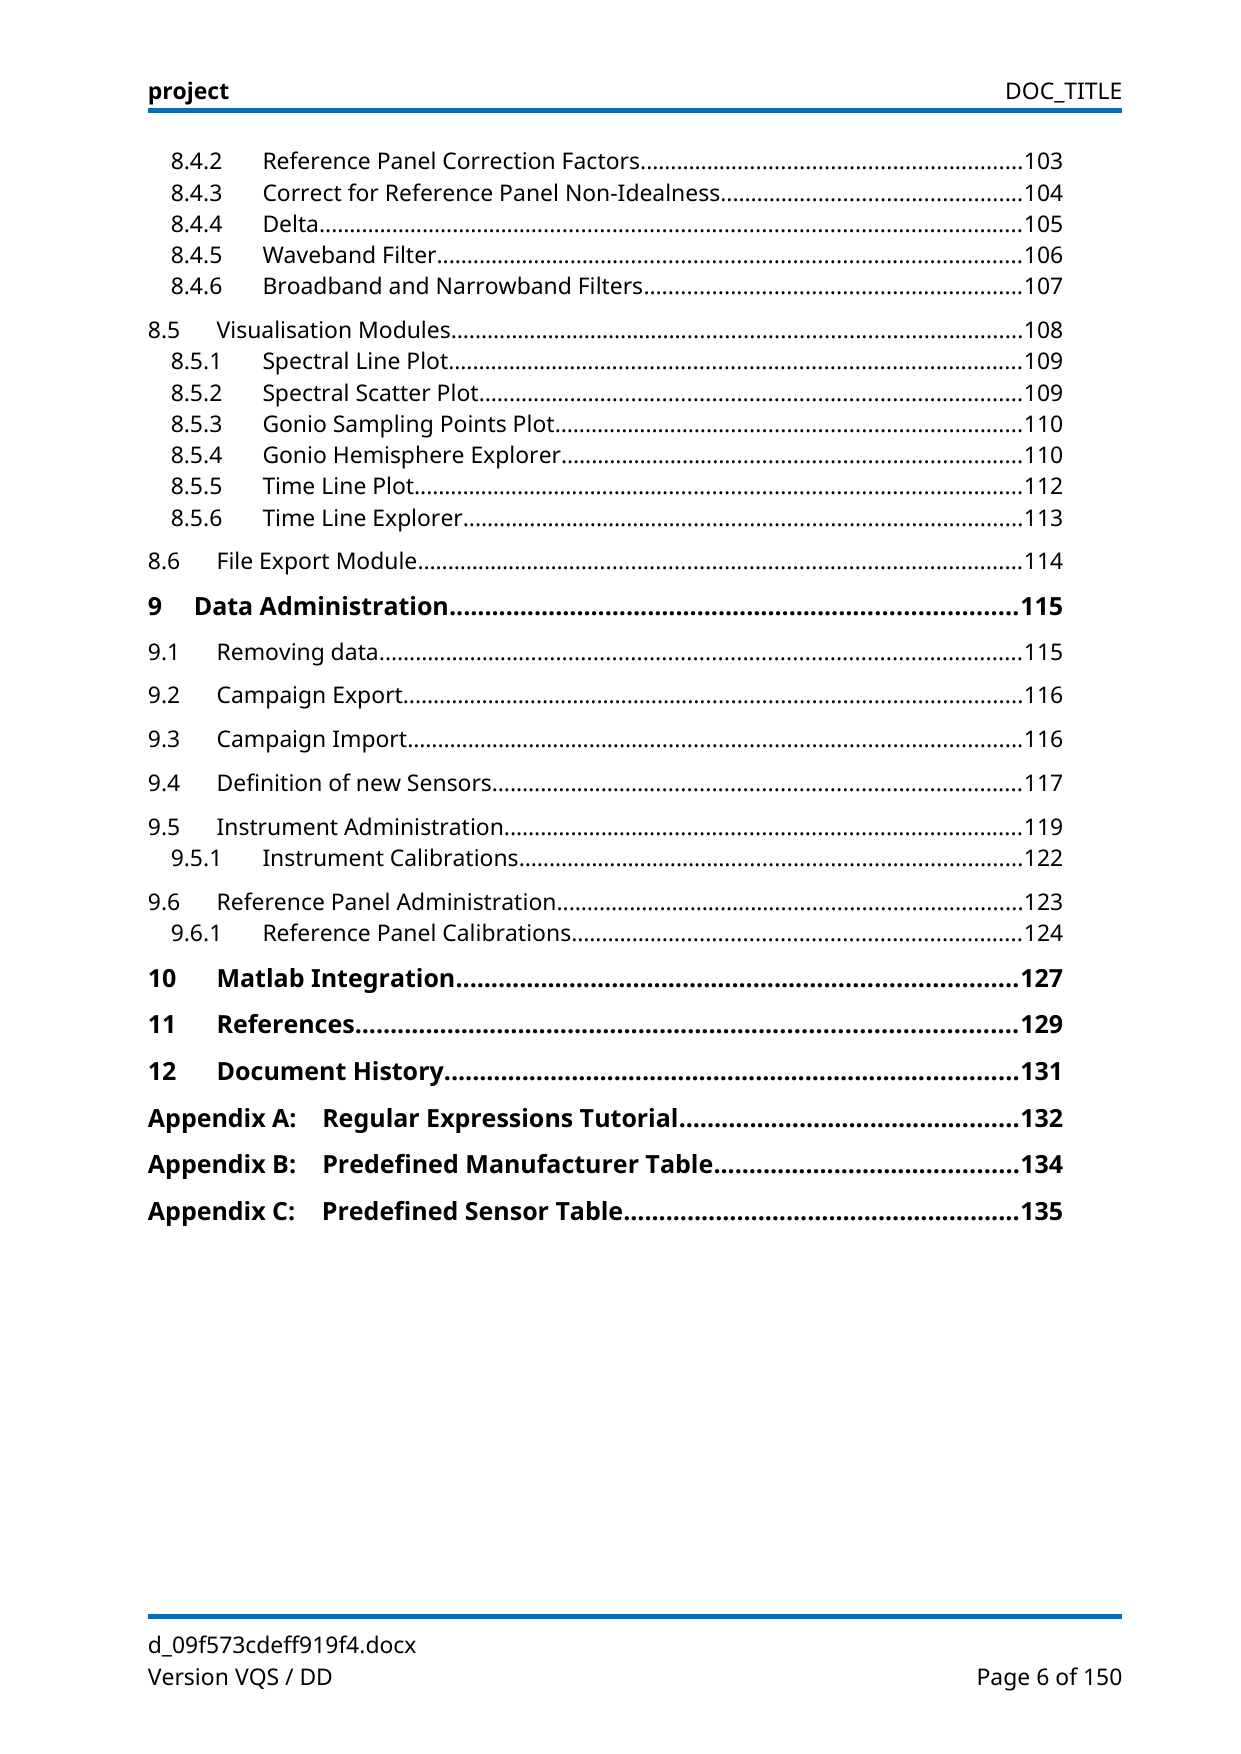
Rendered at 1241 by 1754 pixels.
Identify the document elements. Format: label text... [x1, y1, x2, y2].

text 12 Document History 131 [148, 1054, 1122, 1088]
text 8.5.2 Spectral Scatter Plot 109 [171, 376, 1122, 408]
text 8.5.3 Gonio Sampling Points Plot 110 [171, 408, 1122, 439]
text 9.5 Instrument Administration 119 [148, 811, 1122, 842]
text 9.4 Definition of new Sensors 117 [148, 767, 1122, 798]
text Appendix C: Predefined Sensor Table 135 [148, 1193, 1122, 1227]
text 8.4.6 Broadband and Narrowband Filters 107 [171, 270, 1122, 301]
text Appendix A: Regular Expressions Tutorial 132 [148, 1100, 1122, 1134]
text 8.5.5 Time Line Plot 112 [171, 470, 1122, 501]
text 9.5.1 Instrument Calibrations 122 [171, 842, 1122, 873]
text 8.4.2 Reference Panel Correction Factors 103 [171, 145, 1122, 176]
text 8.4.5 Waveband Filter 106 [171, 239, 1122, 270]
text 8.6 File Export Module 114 [148, 545, 1122, 576]
text 8.5.6 Time Line Explorer 113 [171, 501, 1122, 533]
text 9.6.1 Reference Panel Calibrations 124 [171, 917, 1122, 948]
text 9 Data Administration 115 [148, 589, 1122, 623]
text 8.4.3 Correct for Reference Panel Non-Idealness 104 [171, 176, 1122, 208]
text 11 References 129 [148, 1007, 1122, 1041]
text 8.5.4 Gonio Hemisphere Explorer 110 [171, 439, 1122, 470]
text 8.5.1 Spectral Line Plot 109 [171, 345, 1122, 376]
text 10 Matlab Integration 127 [148, 961, 1122, 994]
text 9.3 Campaign Import 116 [148, 723, 1122, 754]
text 8.5 Visualisation Modules 108 [148, 314, 1122, 345]
text 8.4.4 Delta 105 [171, 208, 1122, 239]
text 9.2 Campaign Export 116 [148, 679, 1122, 711]
text Appendix B: Predefined Manufacturer Table 134 [148, 1147, 1122, 1181]
text 9.6 Reference Panel Administration 123 [148, 886, 1122, 917]
text 9.1 Removing data 115 [148, 636, 1122, 667]
